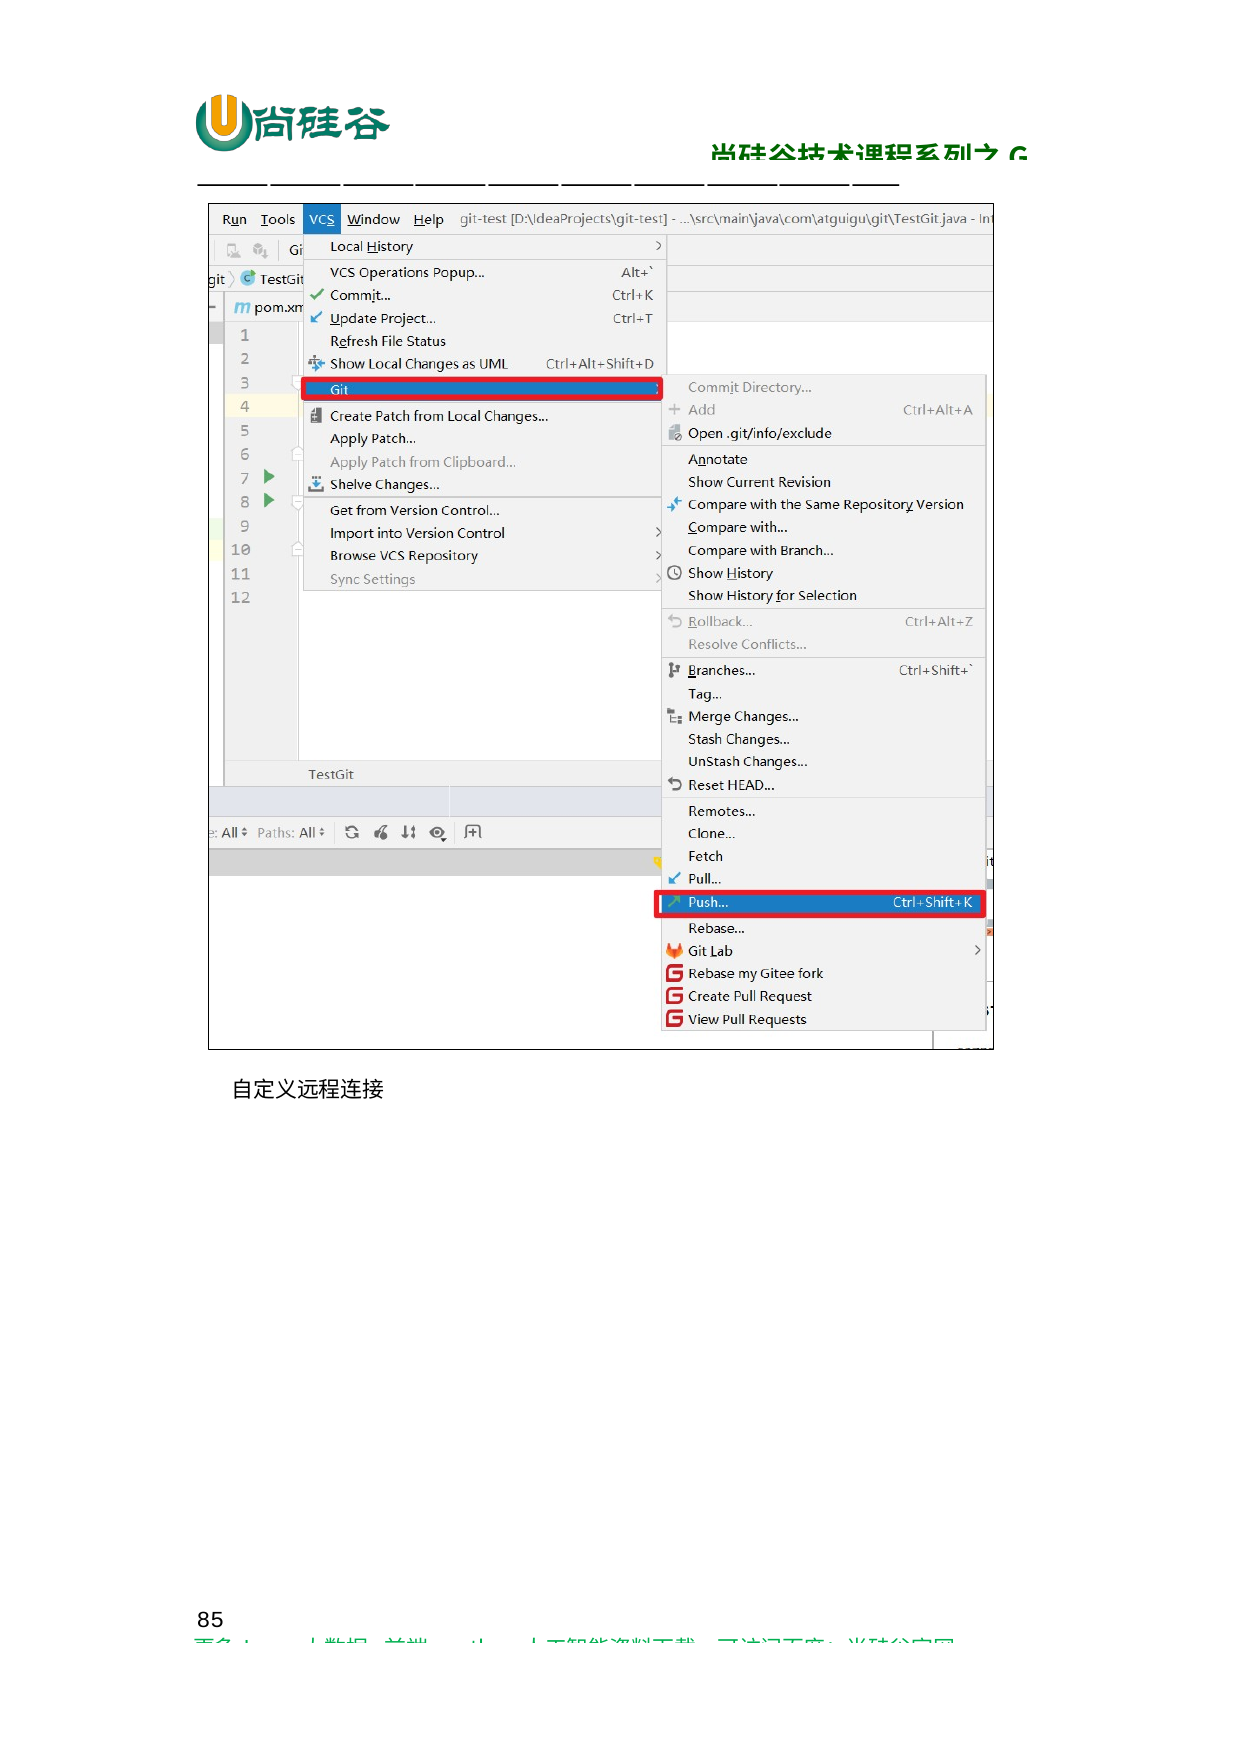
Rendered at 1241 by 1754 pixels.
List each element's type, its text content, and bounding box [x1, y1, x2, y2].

picture [209, 204, 993, 1049]
text 自定义远程连接 [231, 1072, 1076, 1104]
picture [187, 88, 395, 157]
